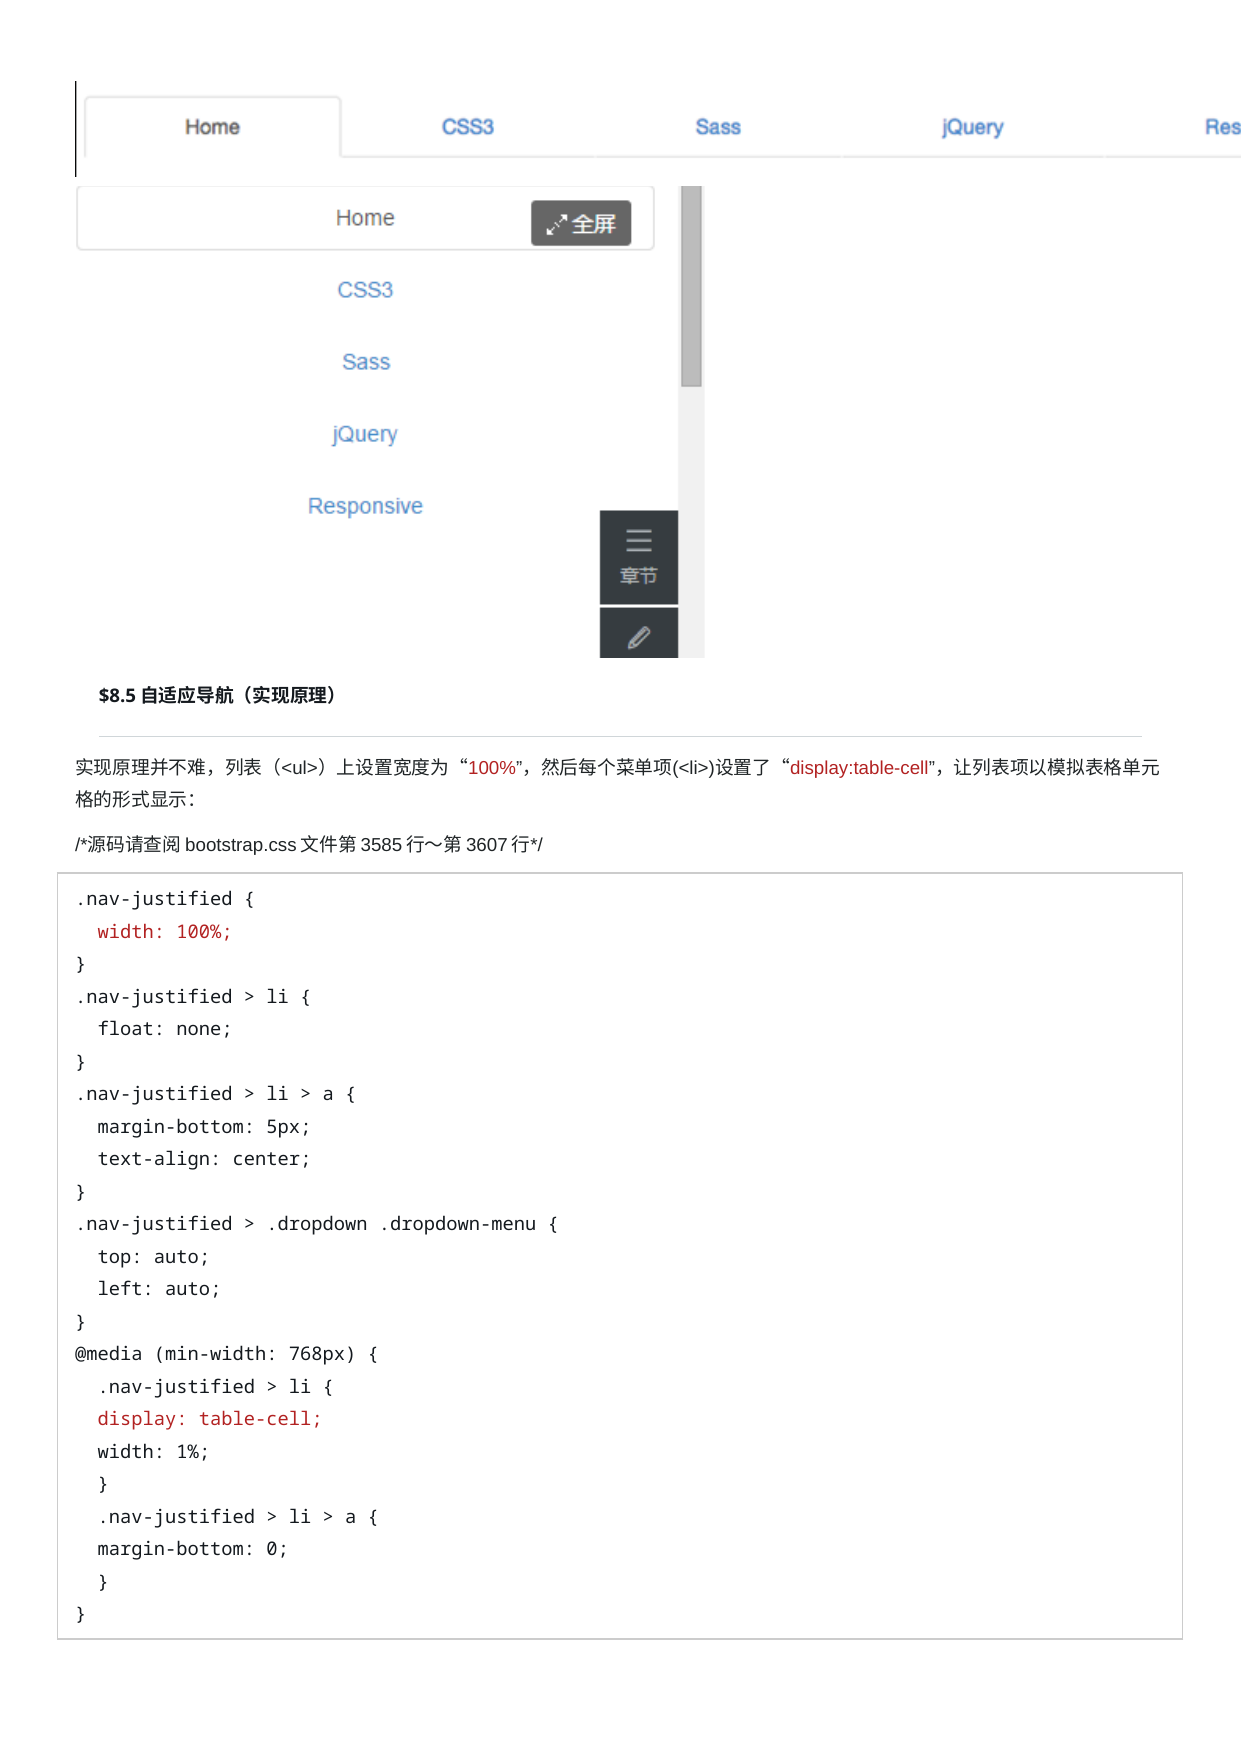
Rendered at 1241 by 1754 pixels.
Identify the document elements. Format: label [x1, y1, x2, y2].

picture [75, 81, 1241, 177]
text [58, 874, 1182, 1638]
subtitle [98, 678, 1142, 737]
picture [75, 186, 705, 658]
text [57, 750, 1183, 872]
